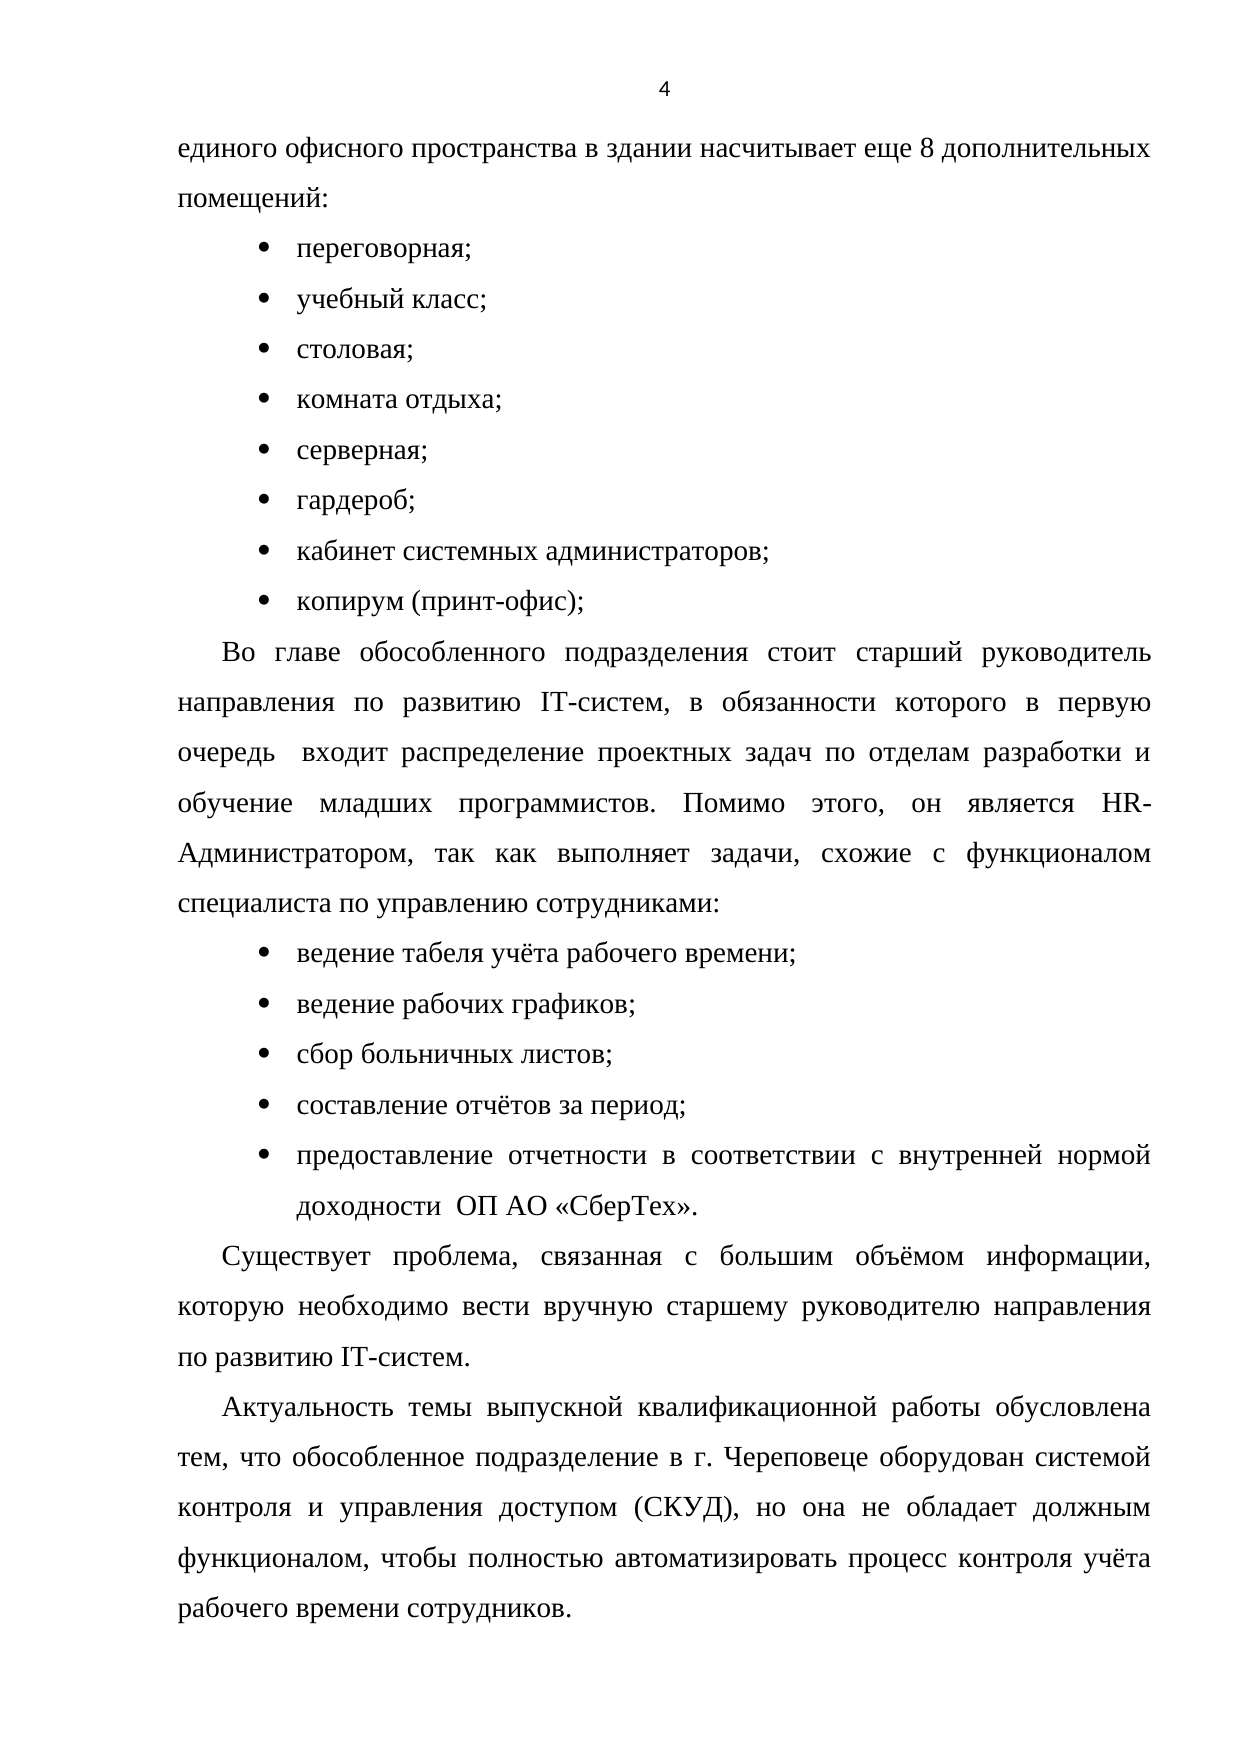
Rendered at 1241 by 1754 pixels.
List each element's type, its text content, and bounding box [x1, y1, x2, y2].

list серверная; [259, 432, 1152, 466]
list гардероб; [259, 482, 1152, 516]
text Во главе обособленного подразделения стоит старший руководитель направления по развитию IT-систем, в обязанности которого в первую очередь входит распределение проектных задач по отделам разработки и обучение младших программистов. Помимо этого, он является HR-Администратором, так как выполняет задачи, схожие с функционалом специалиста по управлению сотрудниками: [177, 634, 1152, 919]
list учебный класс; [259, 281, 1152, 314]
list предоставление отчетности в соответствии с внутренней нормой доходности ОП АО «СберТех». [259, 1137, 1152, 1221]
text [177, 130, 1152, 214]
text Актуальность темы выпускной квалификационной работы обусловлена тем, что обособленное подразделение в г. Череповеце оборудован системой контроля и управления доступом (СКУД), но она не обладает должным функционалом, чтобы полностью автоматизировать процесс контроля учёта рабочего времени сотрудников. [177, 1389, 1152, 1624]
list копирум (принт-офис); [259, 583, 1152, 617]
list комната отдыха; [259, 382, 1152, 415]
list переговорная; [259, 230, 1152, 264]
list ведение табеля учёта рабочего времени; [259, 936, 1152, 969]
list сбор больничных листов; [259, 1036, 1152, 1070]
list составление отчётов за период; [259, 1087, 1152, 1121]
list кабинет системных администраторов; [259, 533, 1152, 567]
list столовая; [259, 331, 1152, 365]
text Существует проблема, связанная с большим объёмом информации, которую необходимо вести вручную старшему руководителю направления по развитию IT-систем. [177, 1238, 1152, 1372]
list ведение рабочих графиков; [259, 986, 1152, 1020]
